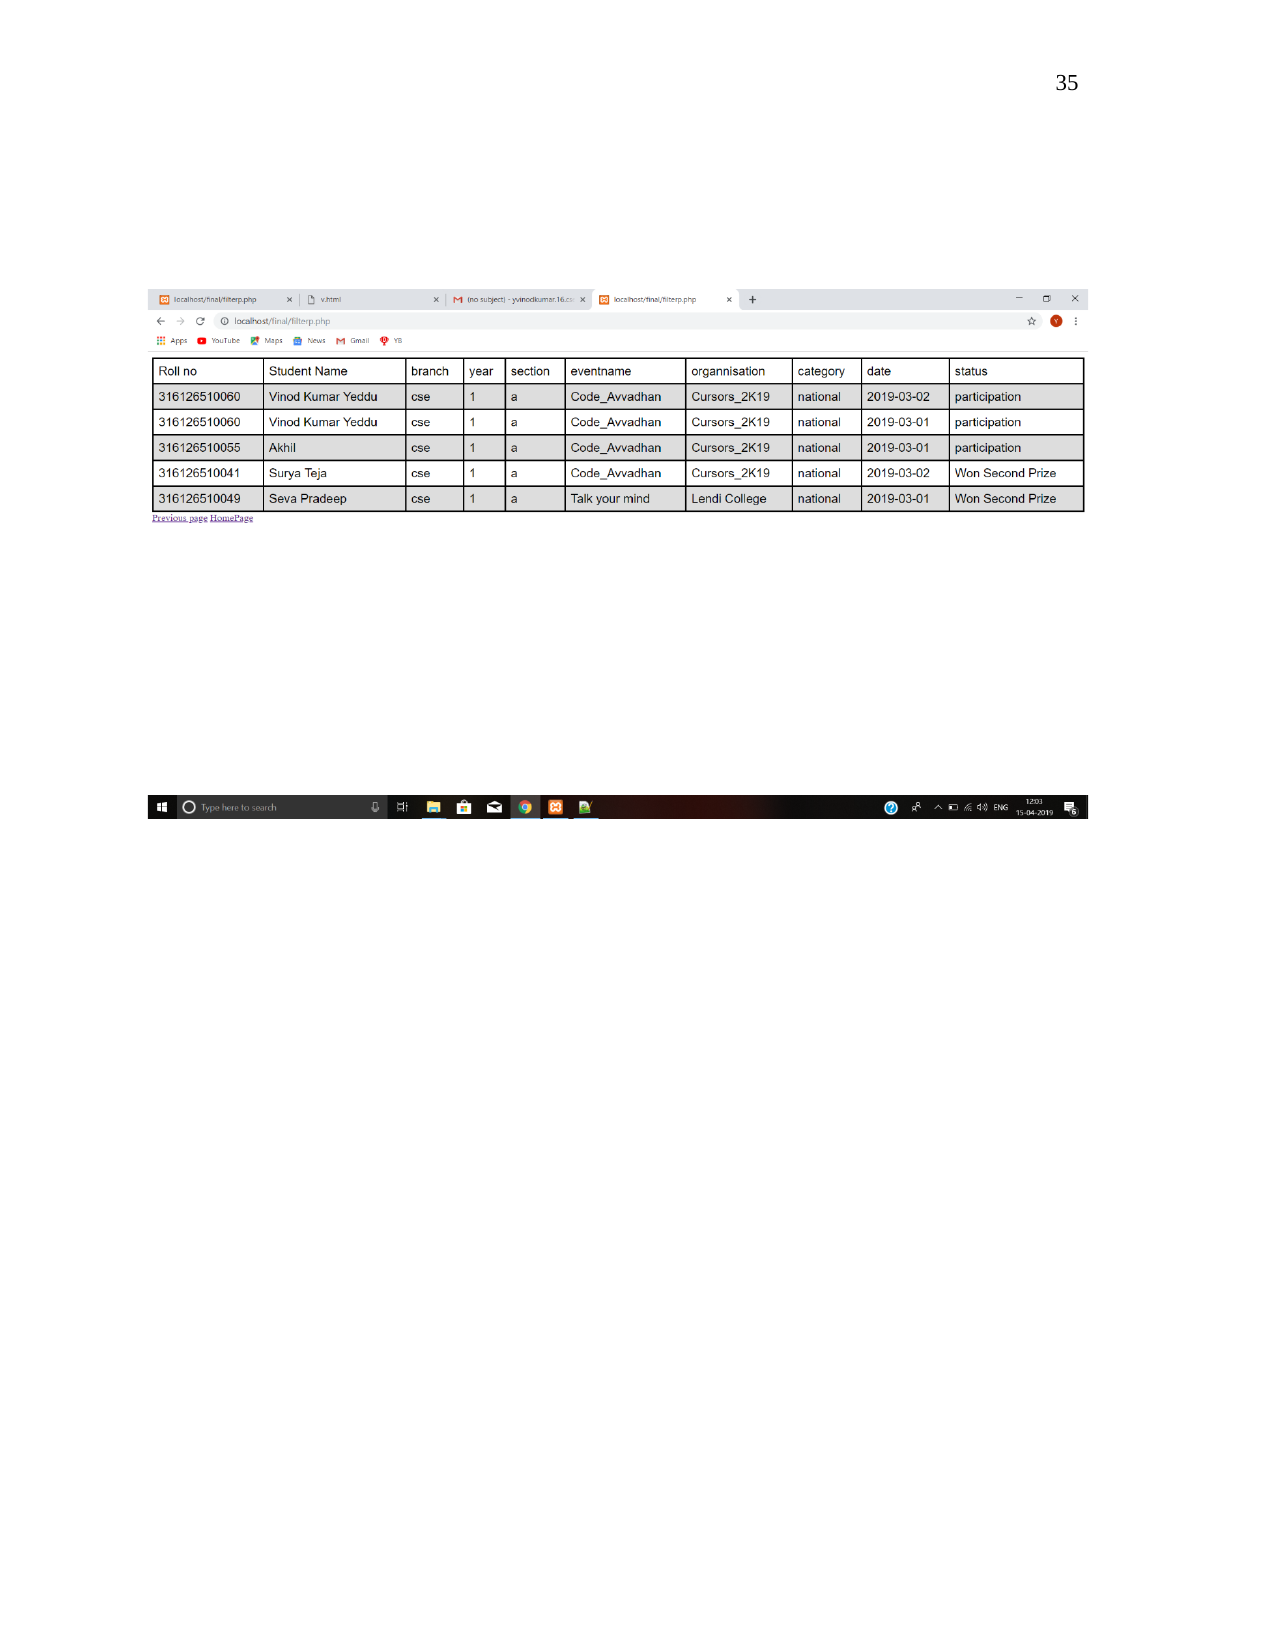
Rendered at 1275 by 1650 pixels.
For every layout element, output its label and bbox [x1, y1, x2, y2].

picture [147, 289, 1089, 819]
